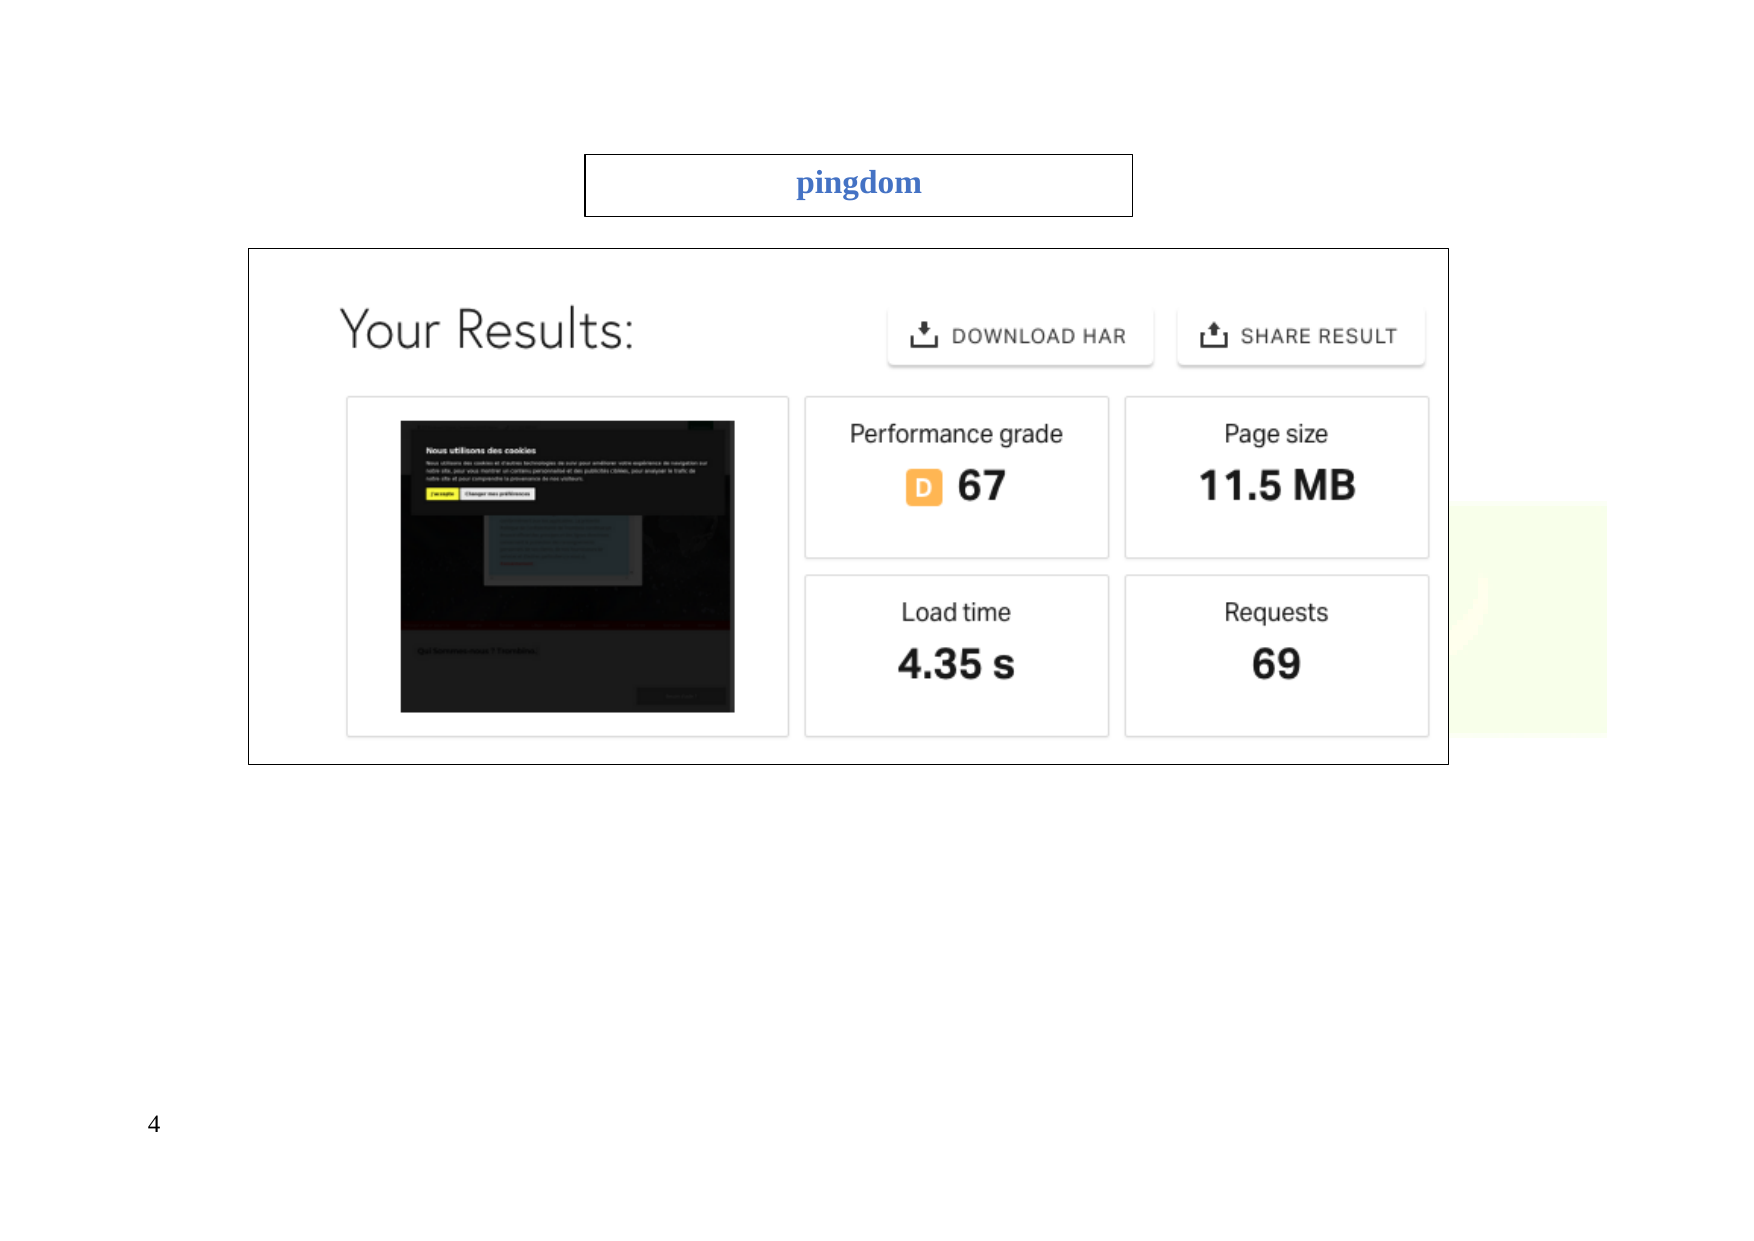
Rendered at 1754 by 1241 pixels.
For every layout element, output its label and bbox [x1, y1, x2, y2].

picture [263, 256, 1448, 757]
